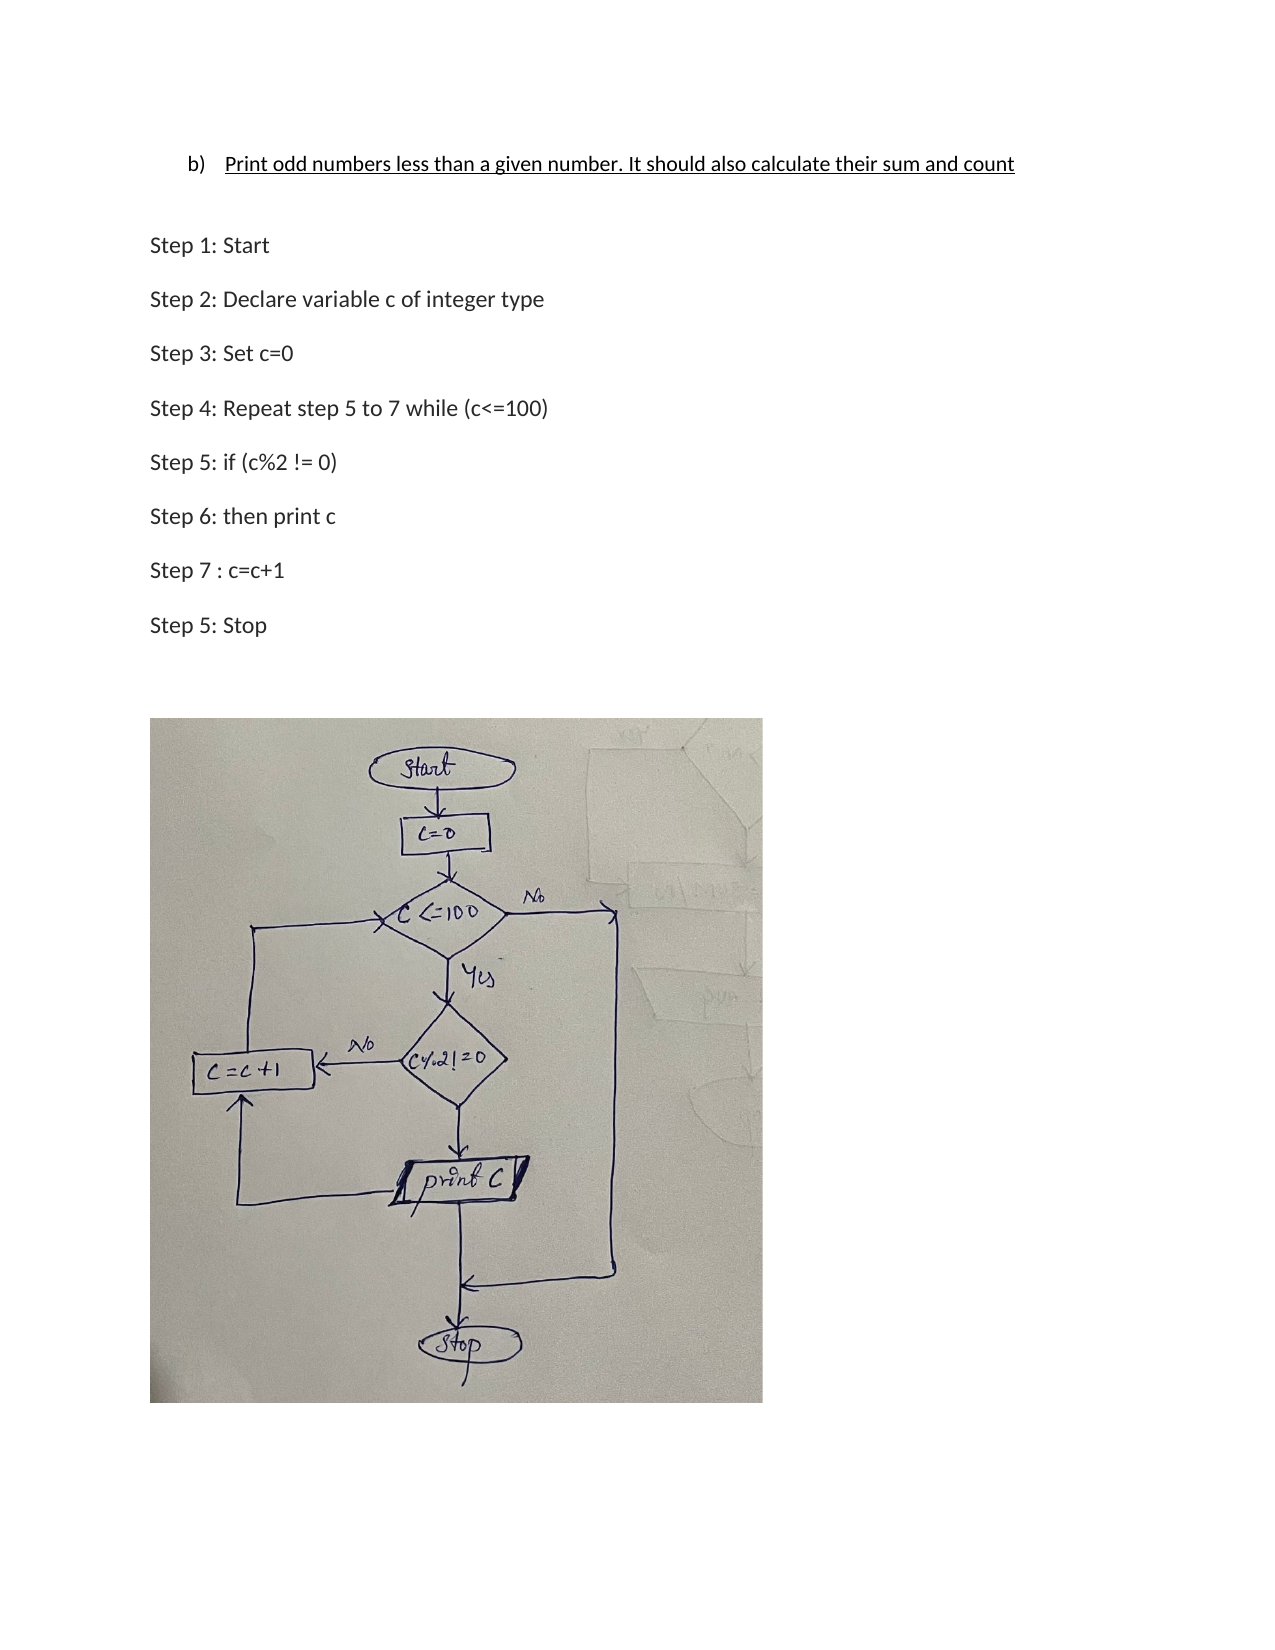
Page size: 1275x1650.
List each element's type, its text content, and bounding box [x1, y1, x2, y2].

text Step 4: Repeat step 5 to 7 while (c<=100) [150, 393, 1125, 422]
text Step 2: Declare variable c of integer type [150, 284, 1125, 313]
text Step 7 : c=c+1 [150, 556, 1125, 585]
text Step 1: Start [150, 230, 1125, 259]
text Step 3: Set c=0 [150, 338, 1125, 368]
text Step 5: if (c%2 != 0) [150, 447, 1125, 476]
text Step 5: Stop [150, 610, 1125, 639]
picture [150, 718, 763, 1403]
text Step 6: then print c [150, 501, 1125, 531]
list Print odd numbers less than a given number. It should also calculate their sum and count [187, 150, 1125, 177]
